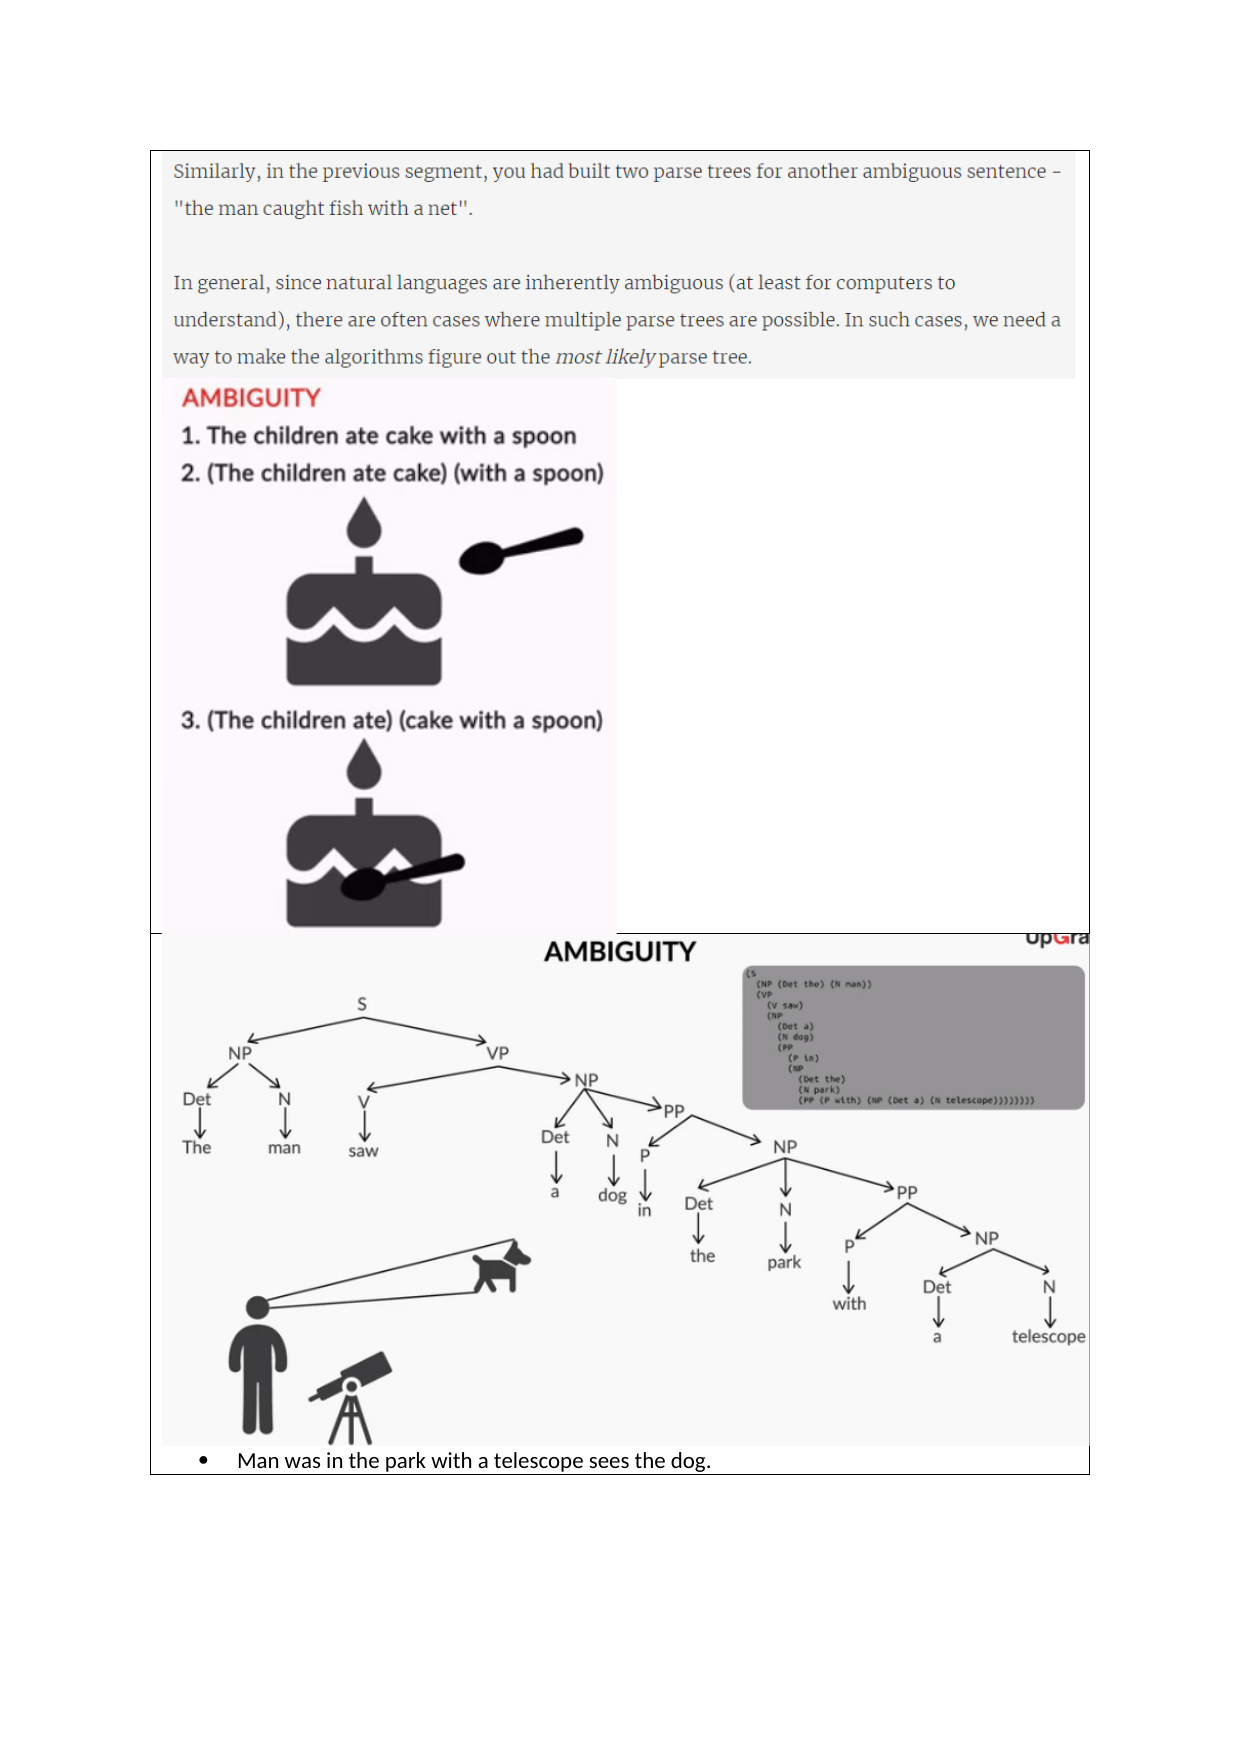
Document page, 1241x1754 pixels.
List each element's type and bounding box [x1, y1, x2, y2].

table_header [151, 151, 161, 933]
table_cell [151, 934, 1089, 1474]
table_header [617, 151, 1089, 933]
picture [161, 151, 1090, 1446]
